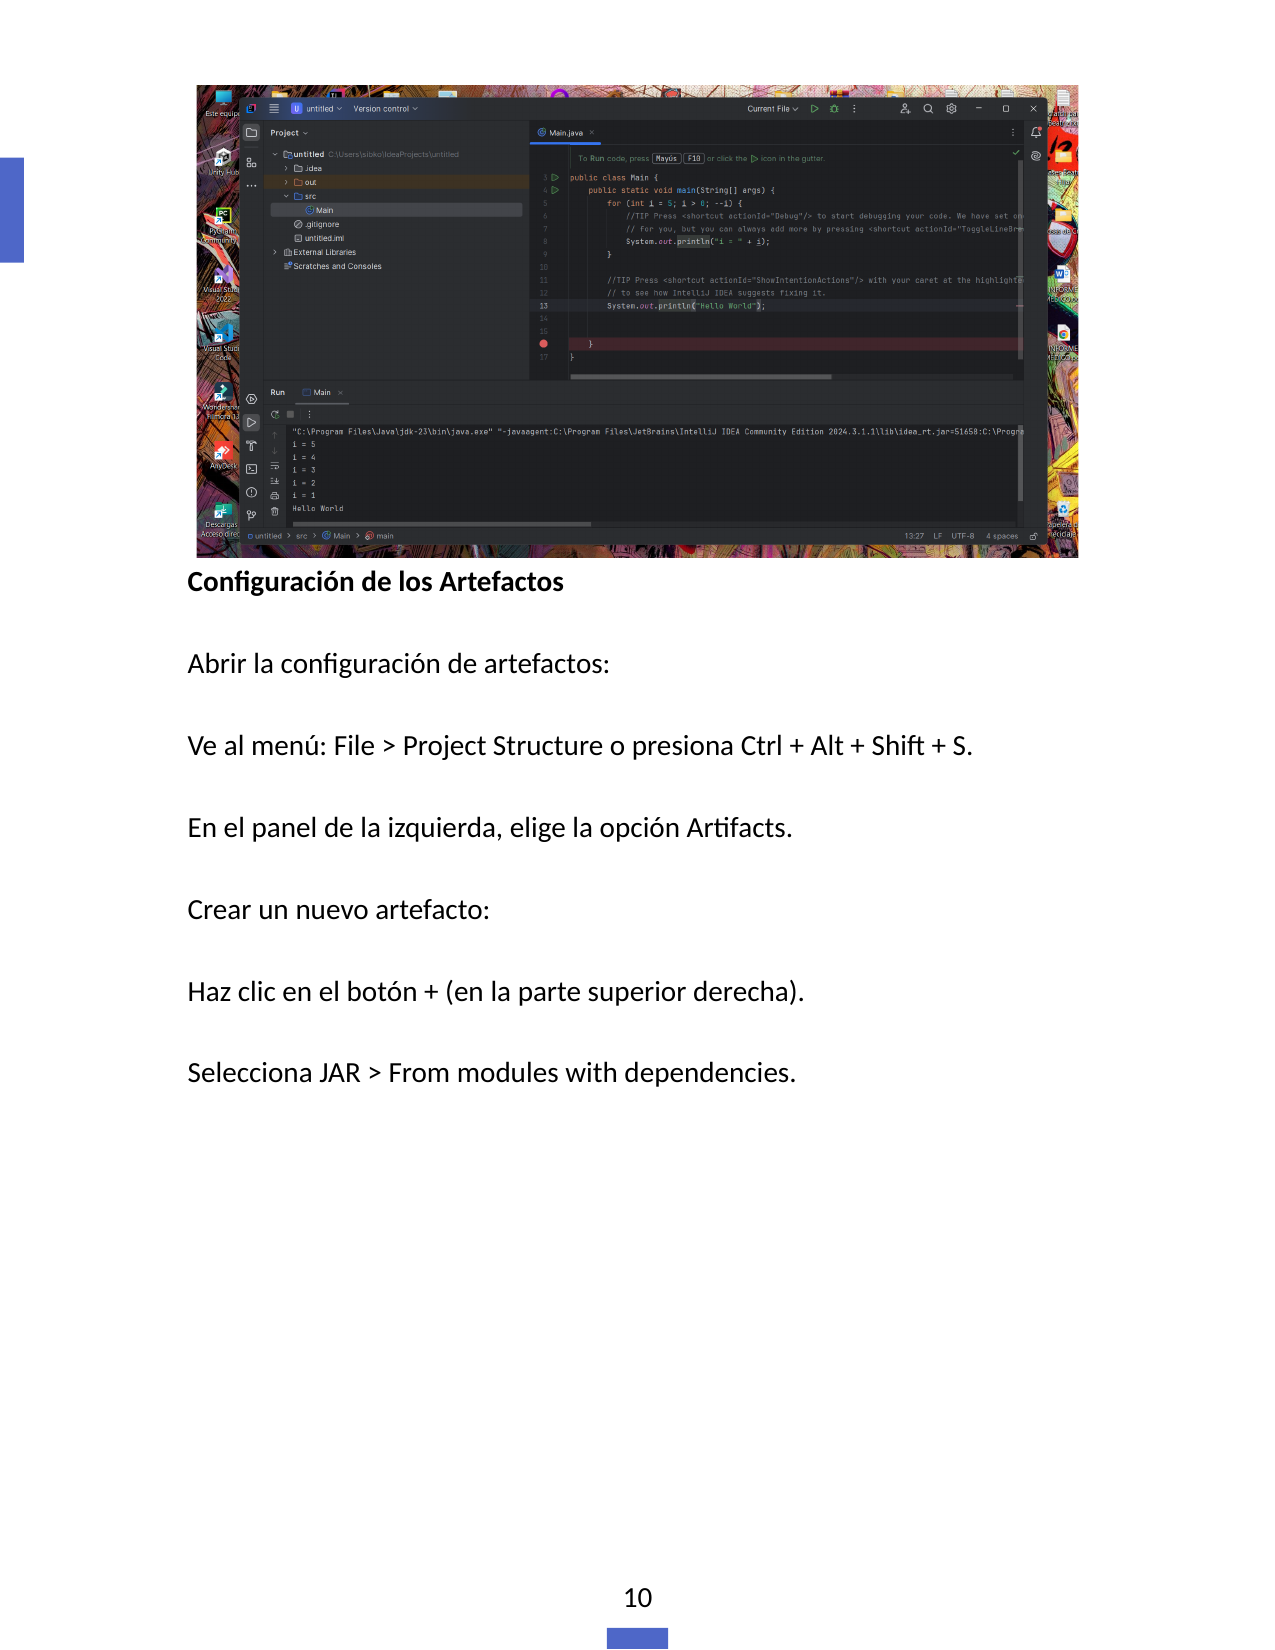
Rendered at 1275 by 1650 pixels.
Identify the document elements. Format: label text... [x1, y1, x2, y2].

text Abrir la configuración de artefactos: [187, 645, 1125, 681]
text Haz clic en el botón + (en la parte superior derecha). [187, 973, 1125, 1008]
text Selecciona JAR > From modules with dependencies. [187, 1054, 1125, 1090]
text Ve al menú: File > Project Structure o presiona Ctrl + Alt + Shift + S. [187, 727, 1125, 763]
text Crear un nuevo artefacto: [187, 891, 1125, 926]
text En el panel de la izquierda, elige la opción Artifacts. [187, 809, 1125, 844]
text Configuración de los Artefactos [187, 563, 1125, 599]
picture [196, 85, 1079, 558]
